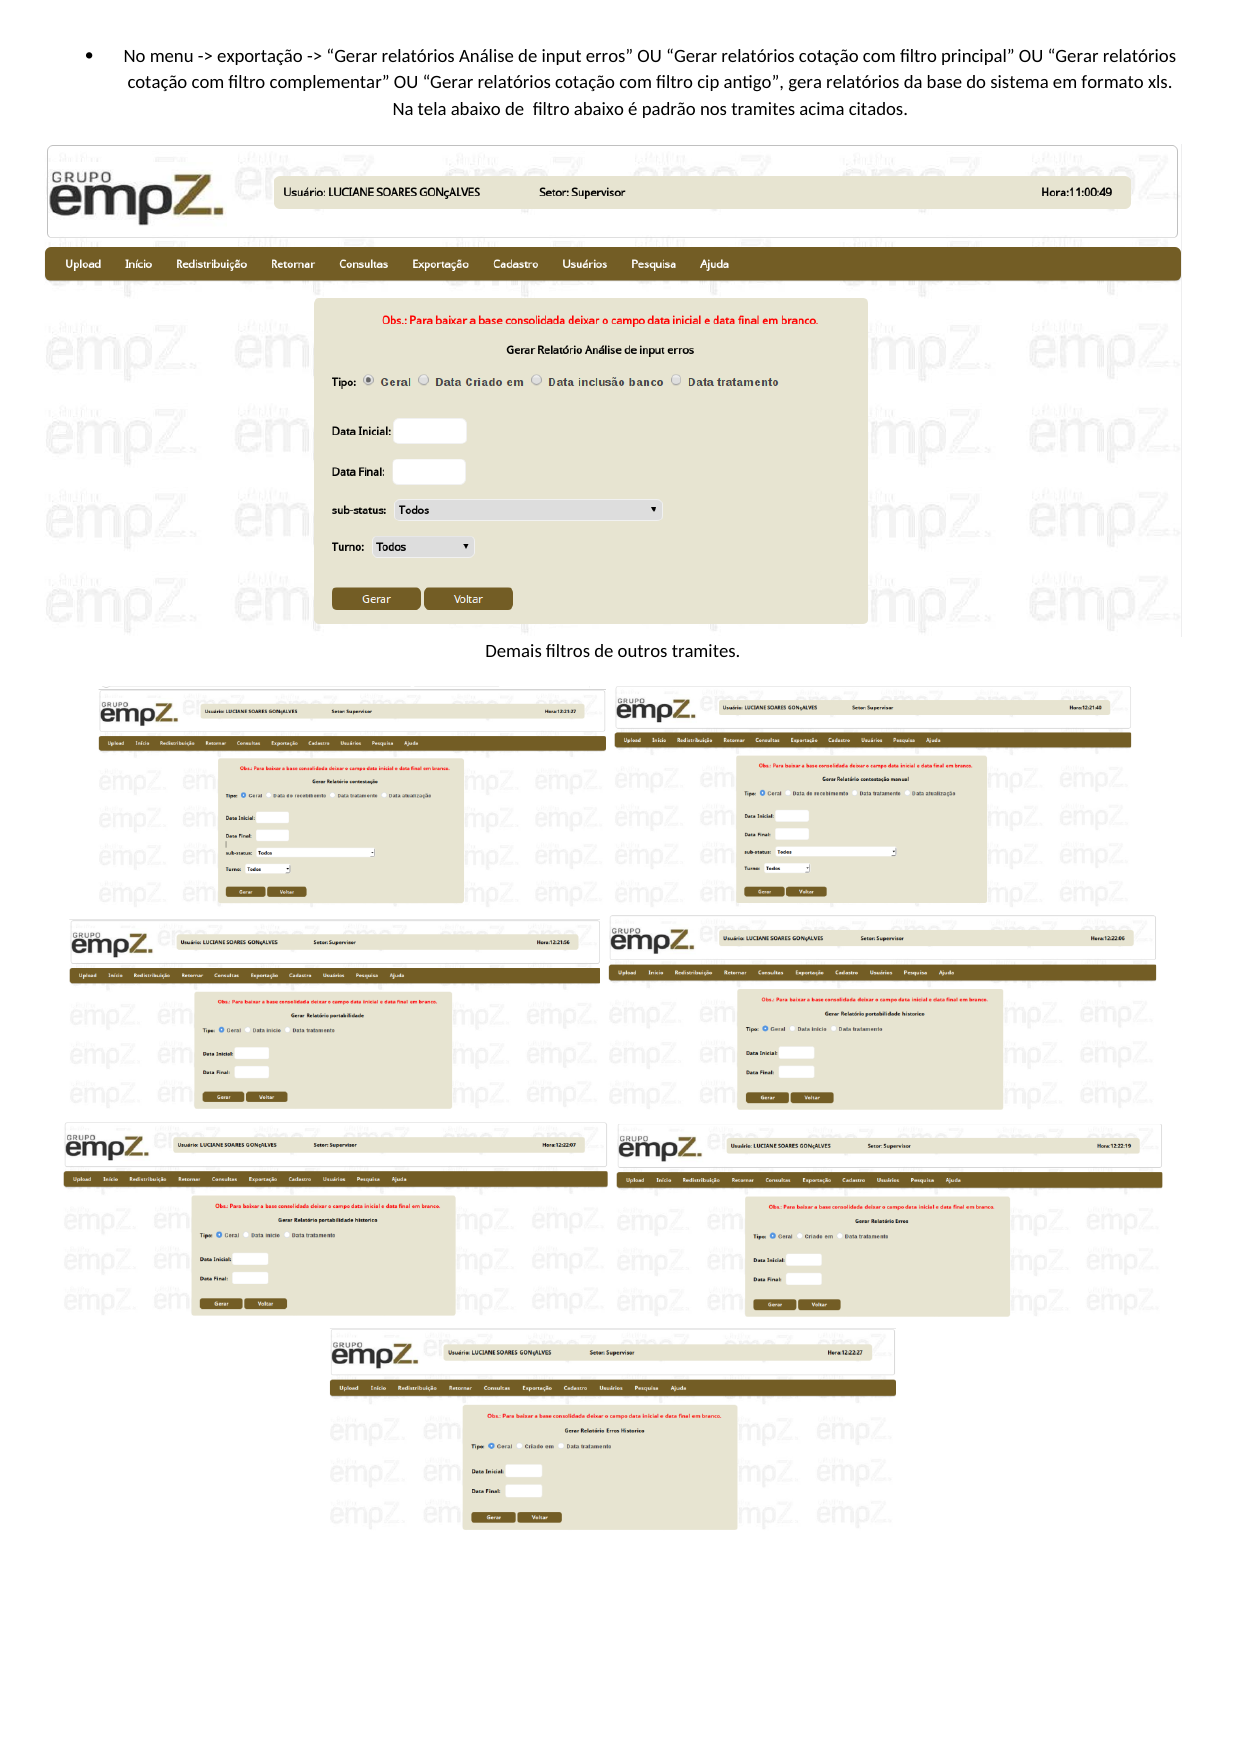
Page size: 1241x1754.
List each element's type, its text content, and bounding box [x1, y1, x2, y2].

text Demais filtros de outros tramites. [44, 637, 1181, 662]
picture [63, 1122, 608, 1320]
picture [614, 686, 1132, 912]
picture [69, 919, 600, 1114]
picture [329, 1328, 896, 1535]
list No menu -> exportação -> “Gerar relatórios Análise de input erros” OU “Gerar relatórios cotação com filtro principal” OU “Gerar relatórios cotação com filtro complementar” OU “Gerar relatórios cotação com filtro cip antigo”, gera relatórios da base do sistema em formato xls. Na tela abaixo de filtro abaixo é padrão nos tramites acima citados. [82, 44, 1181, 120]
picture [608, 915, 1157, 1114]
picture [44, 144, 1182, 637]
picture [616, 1124, 1163, 1320]
picture [98, 686, 606, 912]
